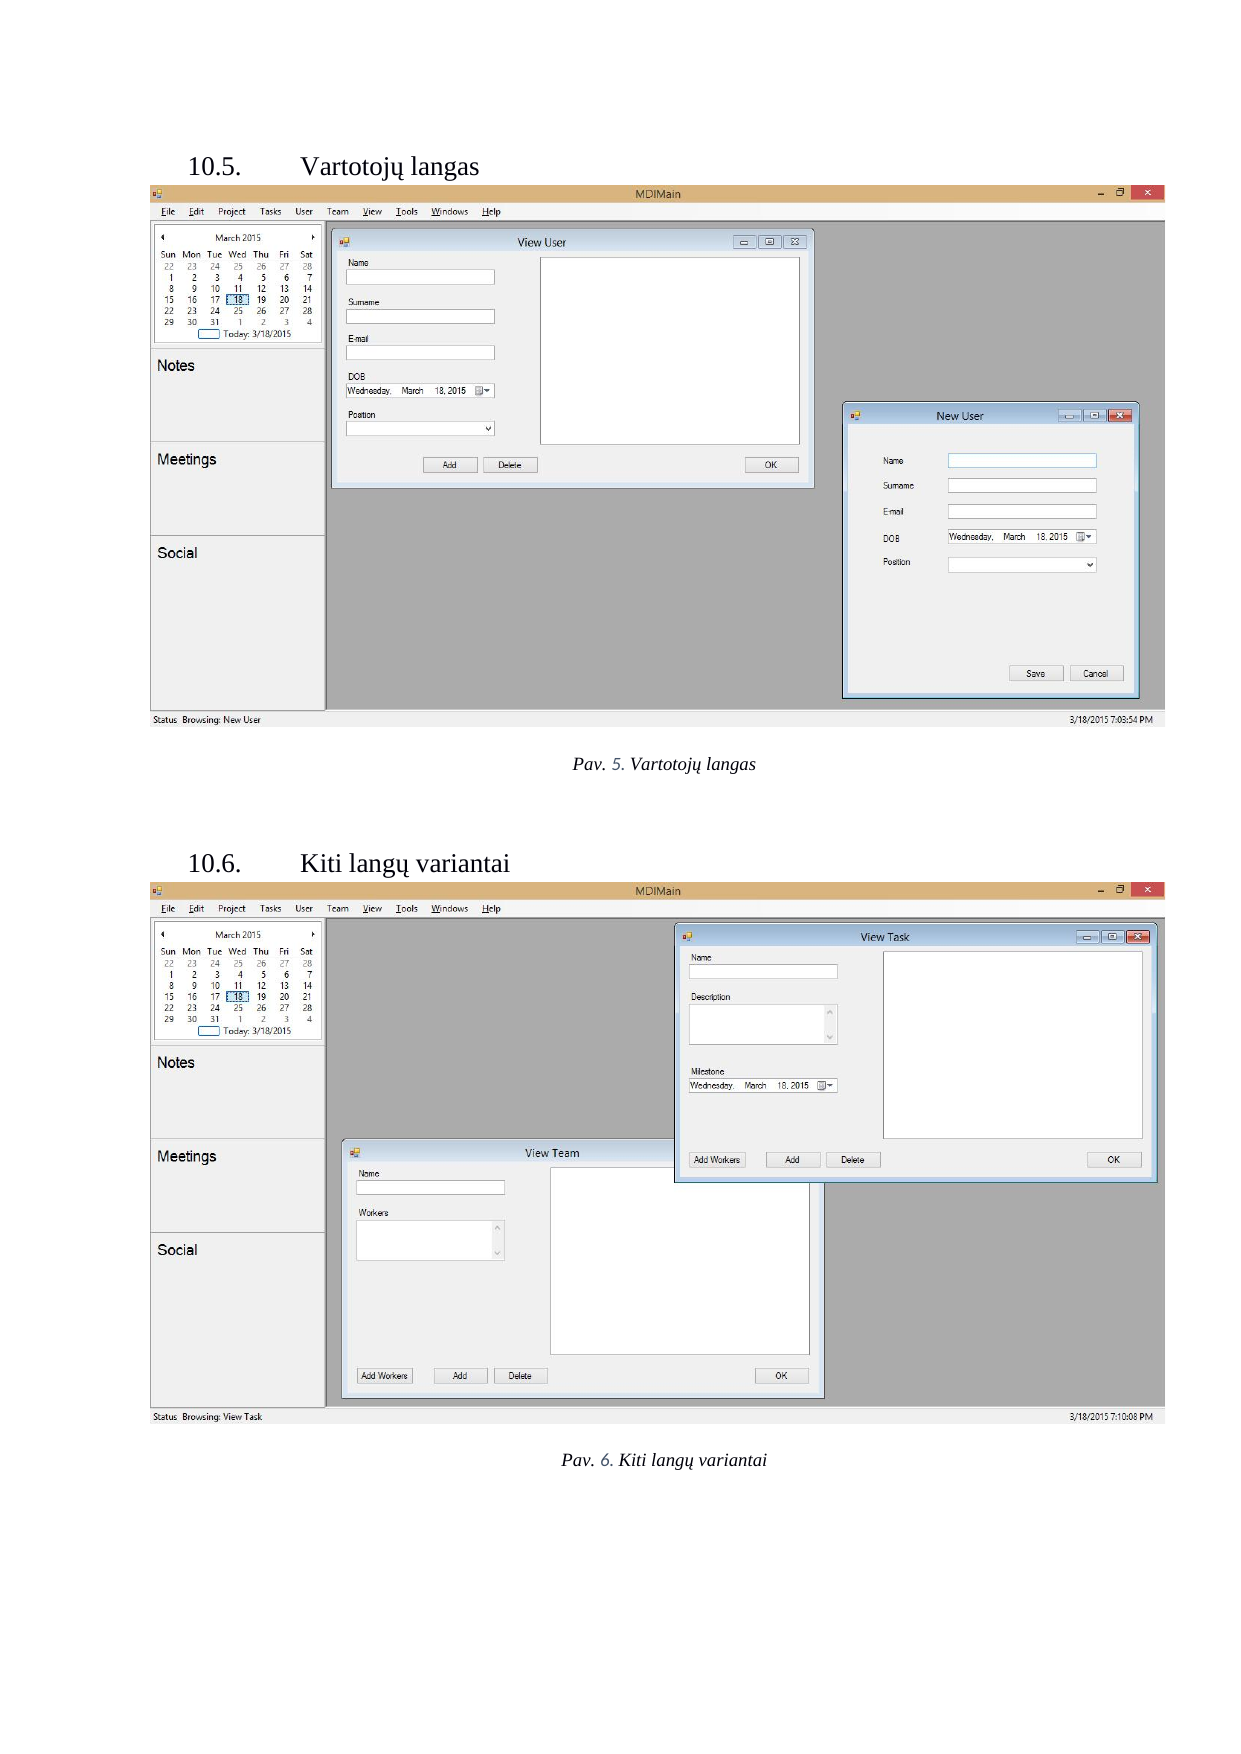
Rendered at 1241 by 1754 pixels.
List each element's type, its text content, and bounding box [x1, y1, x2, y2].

picture [150, 185, 1166, 727]
subtitle Kiti langų variantai [187, 847, 1180, 878]
text Pav. 5. Vartotojų langas [150, 752, 1180, 775]
subtitle Vartotojų langas [187, 150, 1180, 181]
picture [150, 882, 1166, 1424]
text Pav. 6. Kiti langų variantai [150, 1448, 1180, 1471]
